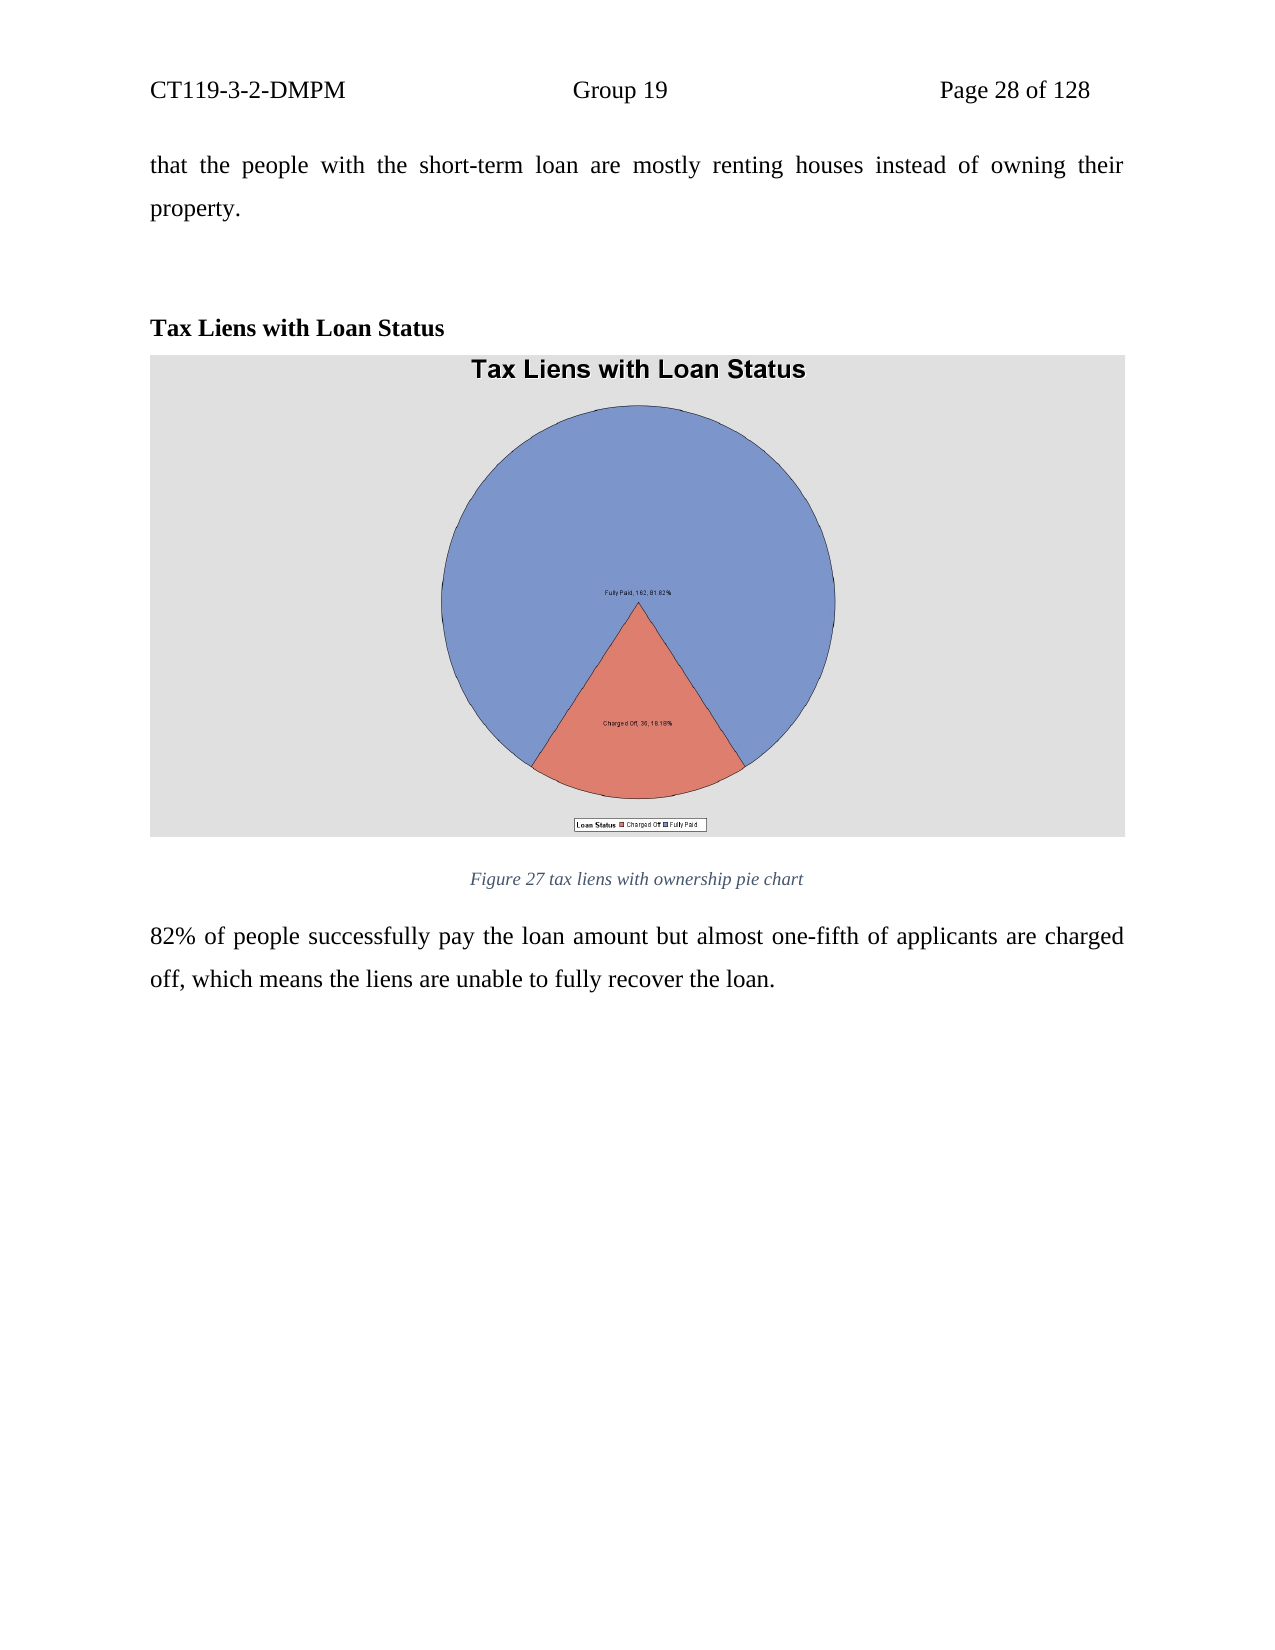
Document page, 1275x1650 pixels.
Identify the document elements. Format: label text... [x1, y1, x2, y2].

subtitle Tax Liens with Loan Status [150, 313, 1125, 341]
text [150, 150, 1125, 222]
picture [150, 355, 1125, 837]
text 82% of people successfully pay the loan amount but almost one-fifth of applicants are charged off, which means the liens are unable to fully recover the loan. [150, 921, 1125, 993]
